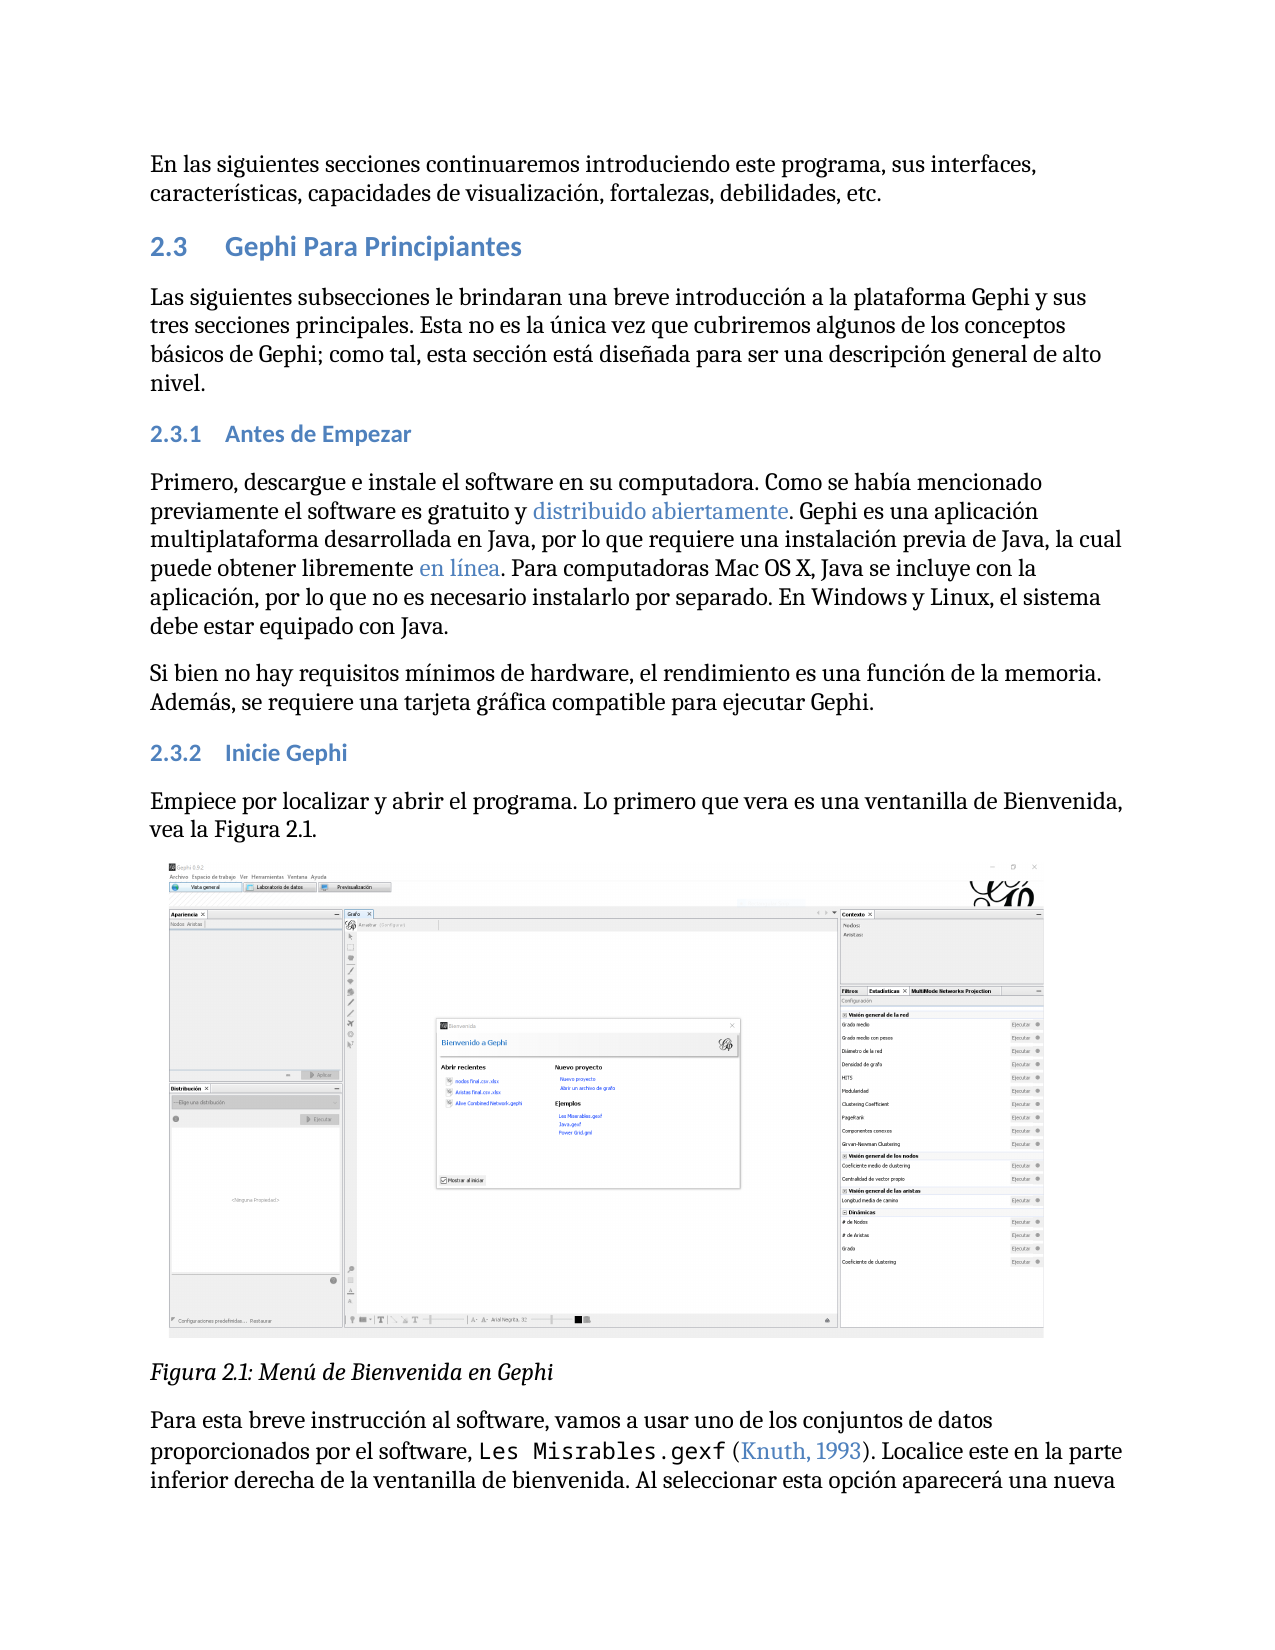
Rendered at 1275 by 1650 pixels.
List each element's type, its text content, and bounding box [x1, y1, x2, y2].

subtitle 2.3 Gephi Para Principiantes [150, 228, 1125, 264]
text Primero, descargue e instale el software en su computadora. Como se había mencionado previamente el software es gratuito y distribuido abiertamente. Gephi es una aplicación multiplataforma desarrollada en Java, por lo que requiere una instalación previa de Java, la cual puede obtener libremente en línea. Para computadoras Mac OS X, Java se incluye con la aplicación, por lo que no es necesario instalarlo por separado. En Windows y Linux, el sistema debe estar equipado con Java. [150, 468, 1125, 640]
subtitle 2.3.2 Inicie Gephi [150, 737, 1125, 768]
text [150, 1406, 1125, 1494]
subtitle 2.3.1 Antes de Empezar [150, 418, 1125, 449]
text Las siguientes subsecciones le brindaran una breve introducción a la plataforma Gephi y sus tres secciones principales. Esta no es la única vez que cubriremos algunos de los conceptos básicos de Gephi; como tal, esta sección está diseñada para ser una descripción general de alto nivel. [150, 283, 1125, 398]
text En las siguientes secciones continuaremos introduciendo este programa, sus interfaces, características, capacidades de visualización, fortalezas, debilidades, etc. [150, 150, 1125, 207]
text Figura 2.1: Menú de Bienvenida en Gephi [150, 1358, 1125, 1387]
text Si bien no hay requisitos mínimos de hardware, el rendimiento es una función de la memoria. Además, se requiere una tarjeta gráfica compatible para ejecutar Gephi. [150, 659, 1125, 717]
picture [168, 862, 1044, 1338]
text Empiece por localizar y abrir el programa. Lo primero que vera es una ventanilla de Bienvenida, vea la Figura 2.1. [150, 787, 1125, 844]
